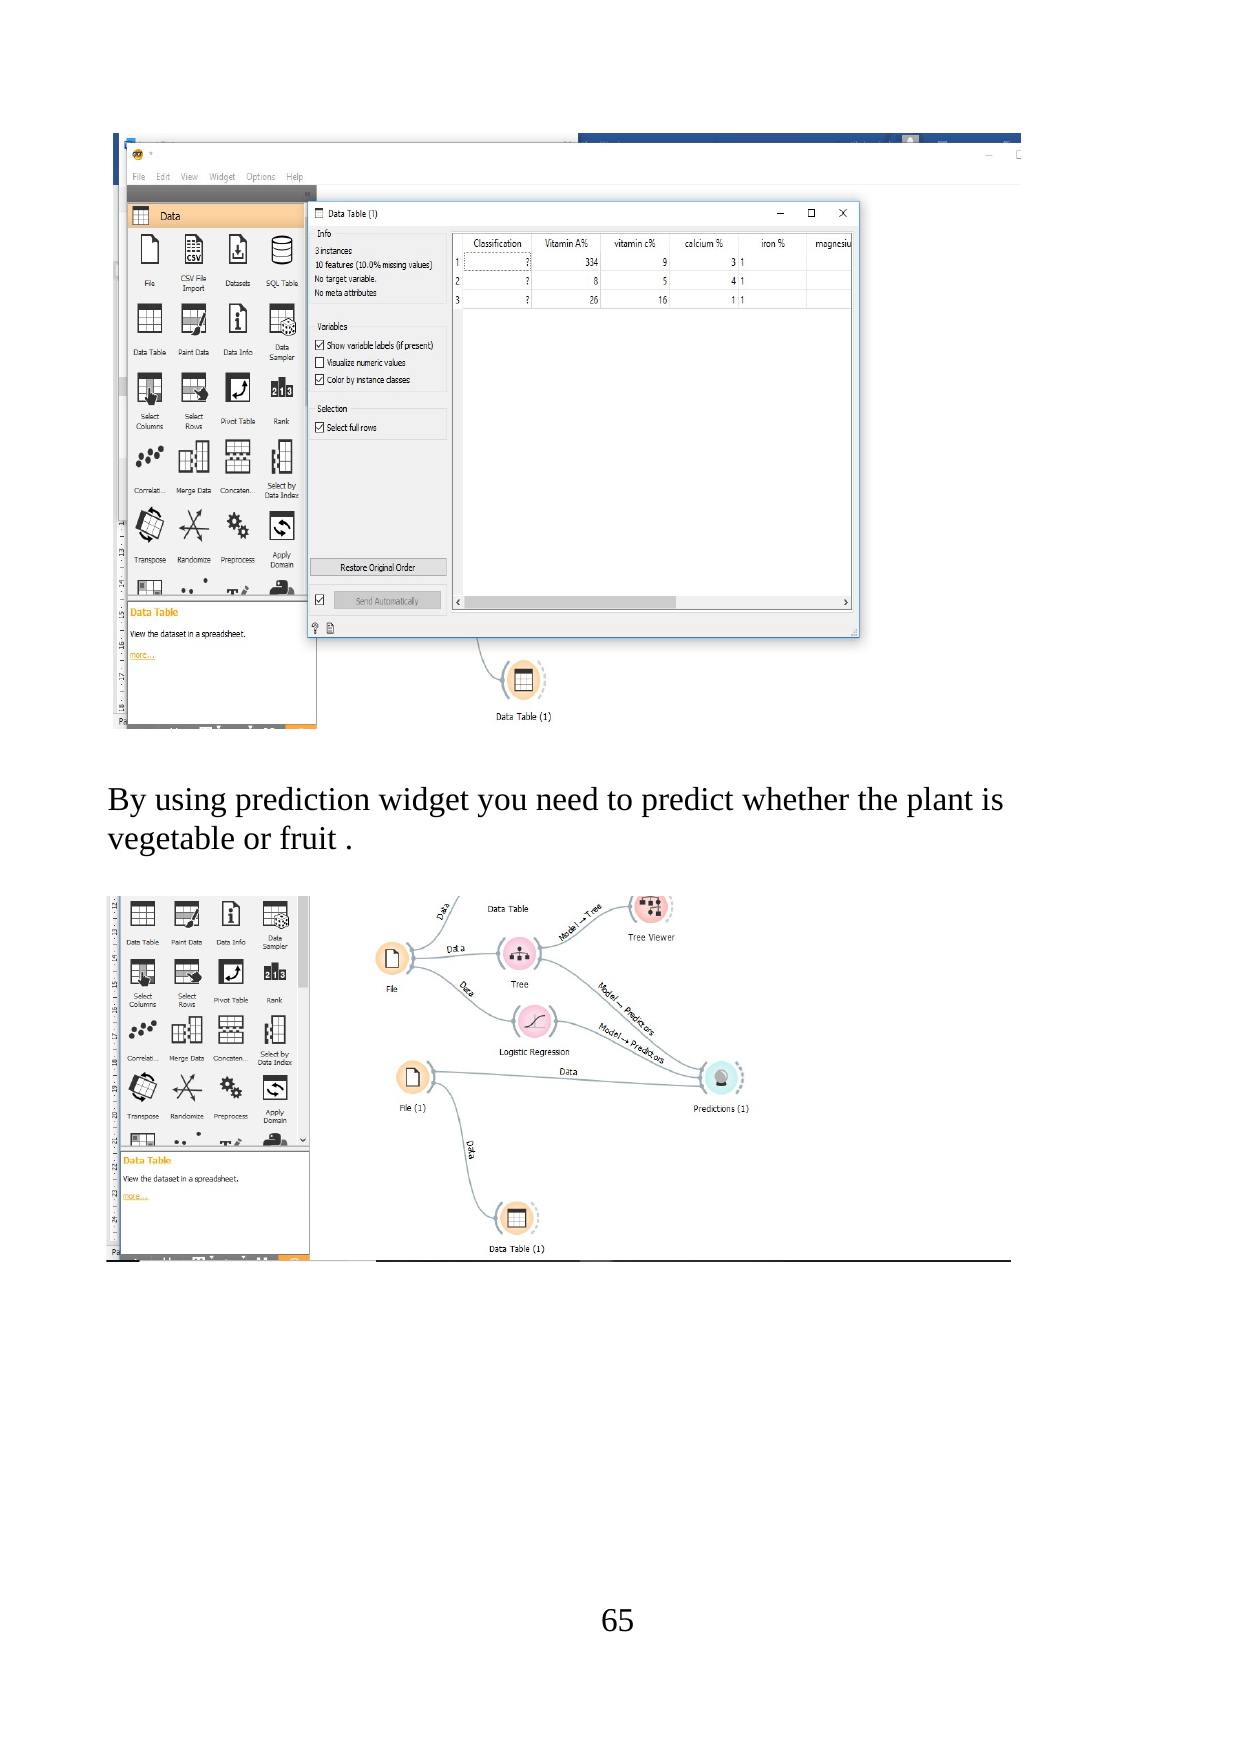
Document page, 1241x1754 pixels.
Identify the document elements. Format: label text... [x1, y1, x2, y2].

text By using prediction widget you need to predict whether the plant is vegetable or fruit . [107, 779, 1138, 856]
picture [106, 896, 1011, 1262]
picture [113, 133, 1021, 729]
